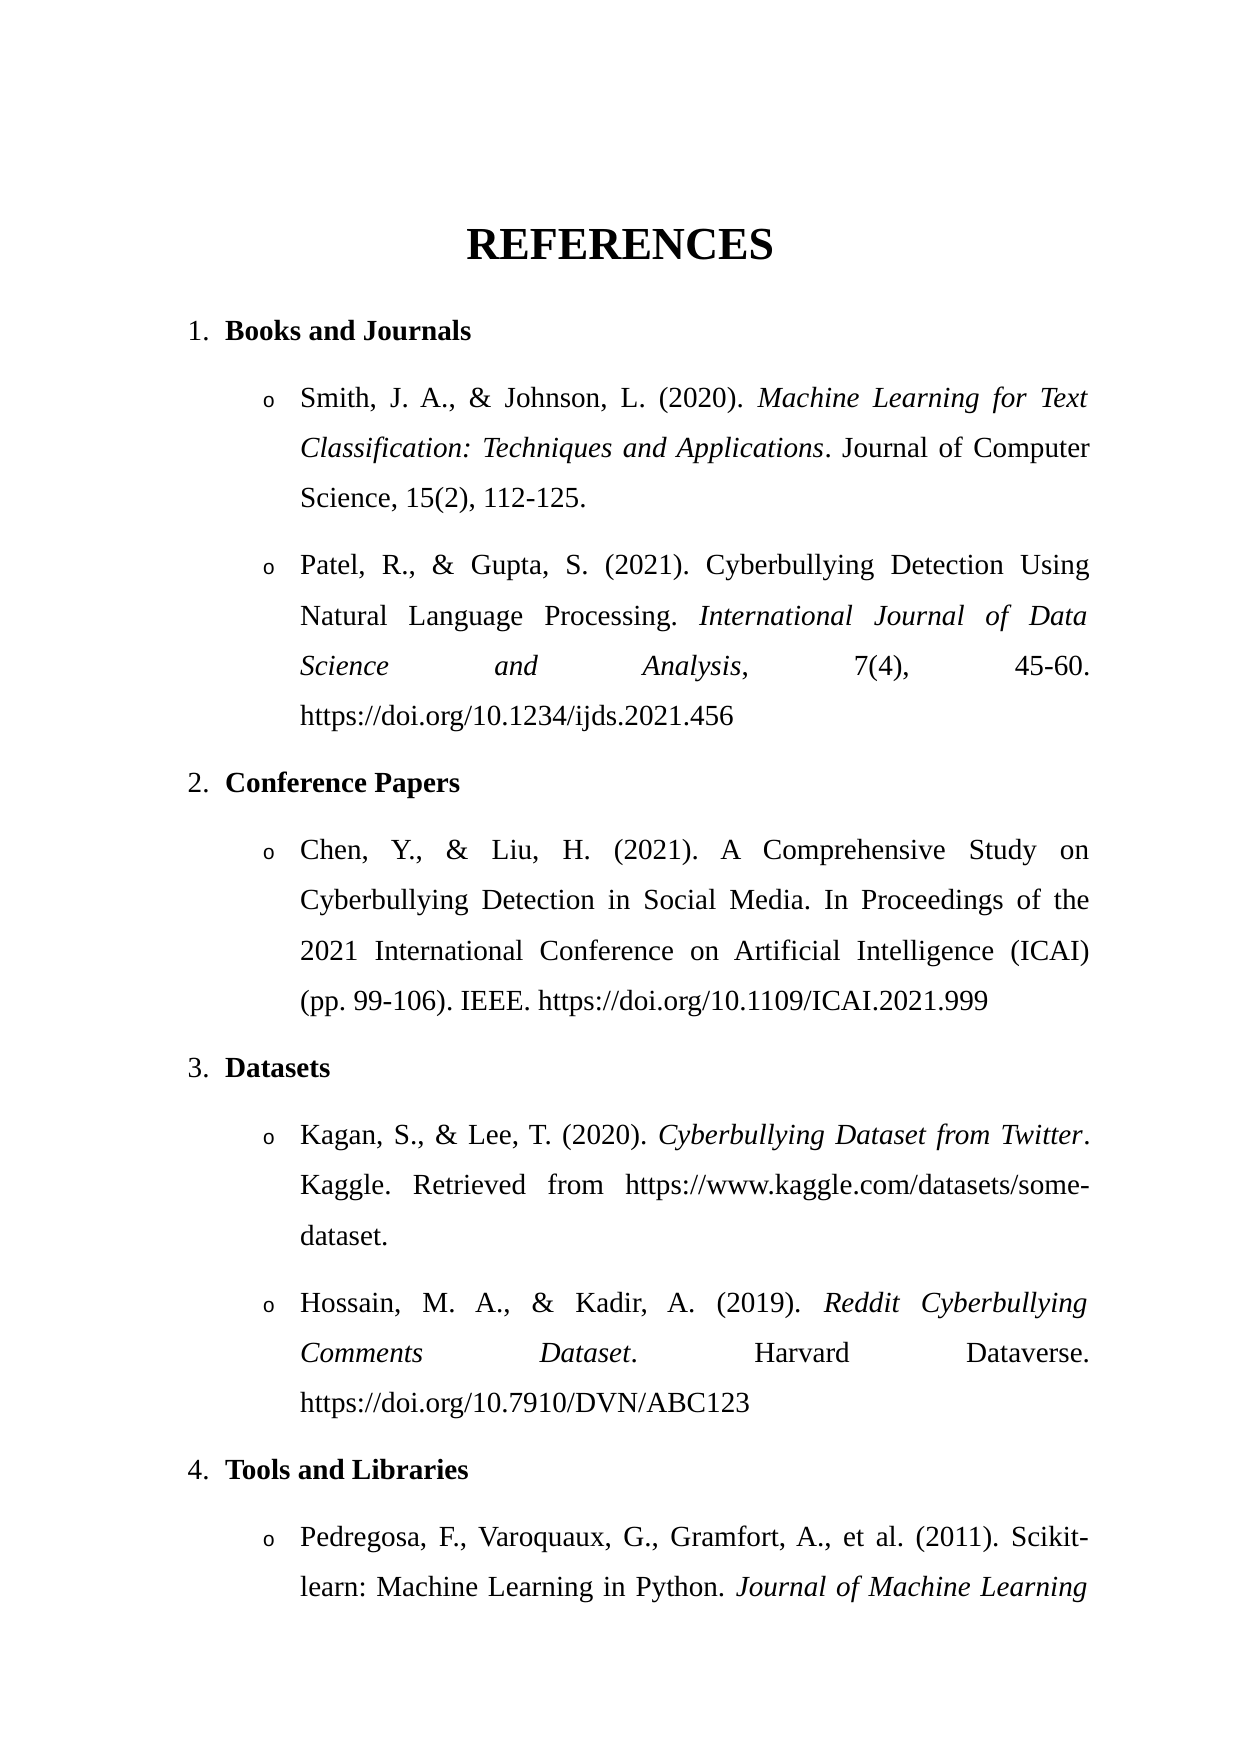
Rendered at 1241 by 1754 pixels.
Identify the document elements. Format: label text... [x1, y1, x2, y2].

list Datasets [187, 1050, 1090, 1084]
list Books and Journals [187, 313, 1090, 346]
list Tools and Libraries [187, 1452, 1090, 1486]
list Patel, R., & Gupta, S. (2021). Cyberbullying Detection Using Natural Language Processing. International Journal of Data Science and Analysis, 7(4), 45-60. https://doi.org/10.1234/ijds.2021.456 [262, 547, 1090, 732]
list Smith, J. A., & Johnson, L. (2020). Machine Learning for Text Classification: Techniques and Applications. Journal of Computer Science, 15(2), 112-125. [262, 380, 1090, 514]
text REFERENCES [150, 217, 1090, 270]
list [262, 1519, 1090, 1603]
list Chen, Y., & Liu, H. (2021). A Comprehensive Study on Cyberbullying Detection in Social Media. In Proceedings of the 2021 International Conference on Artificial Intelligence (ICAI) (pp. 99-106). IEEE. https://doi.org/10.1109/ICAI.2021.999 [262, 832, 1090, 1017]
list Hossain, M. A., & Kadir, A. (2019). Reddit Cyberbullying Comments Dataset. Harvard Dataverse. https://doi.org/10.7910/DVN/ABC123 [262, 1285, 1090, 1419]
list Kagan, S., & Lee, T. (2020). Cyberbullying Dataset from Twitter. Kaggle. Retrieved from https://www.kaggle.com/datasets/some-dataset. [262, 1117, 1090, 1251]
list Conference Papers [187, 765, 1090, 799]
